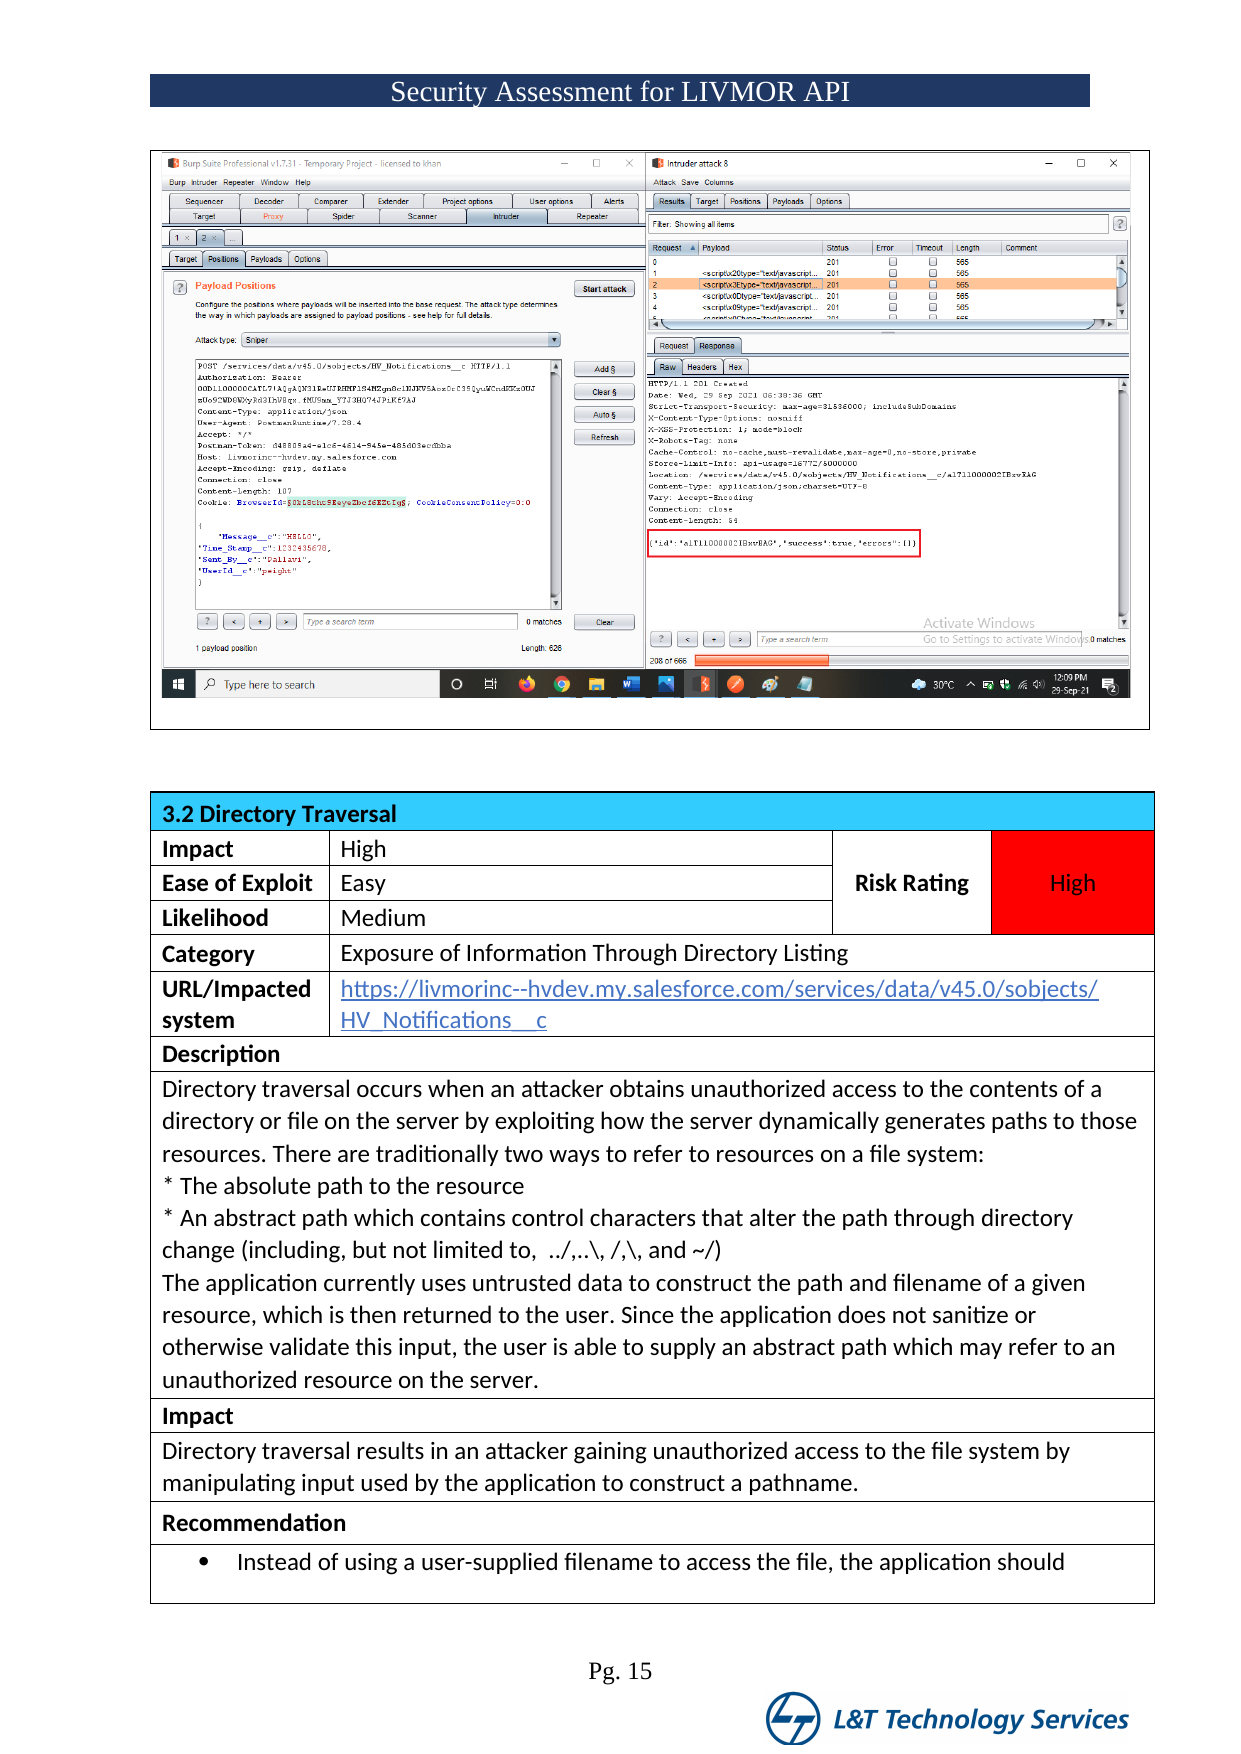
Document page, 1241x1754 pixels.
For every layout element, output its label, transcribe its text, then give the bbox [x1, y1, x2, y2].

table_cell Directory traversal occurs when an attacker obtains unauthorized access to the contents of a directory or file on the server by exploiting how the server dynamically generates paths to those resources. There are traditionally two ways to refer to resources on a file system: * The absolute path to the resource * An abstract path which contains control characters that alter the path through directory change (including, but not limited to, ../,..\, /,\, and ~/) The application currently uses untrusted data to construct the path and filename of a given resource, which is then returned to the user. Since the application does not sanitize or otherwise validate this input, the user is able to supply an abstract path which may refer to an unauthorized resource on the server. [151, 1072, 1154, 1398]
table_cell Recommendation [151, 1502, 1154, 1543]
table_cell Directory traversal results in an attacker gaining unauthorized access to the file system by manipulating input used by the application to construct a pathname. [151, 1433, 1154, 1501]
table_cell https://livmorinc--hvdev.my.salesforce.com/services/data/v45.0/sobjects/HV_Notifications__c [330, 972, 1154, 1036]
table_cell Likelihood [151, 901, 329, 934]
table_cell Ease of Exploit [151, 866, 329, 900]
table_cell Exposure of Information Through Directory Listing [330, 935, 1154, 971]
table_cell Description [151, 1037, 1154, 1071]
table_header 3.2 Directory Traversal [151, 793, 1154, 830]
table_cell Risk Rating [833, 831, 991, 934]
picture [763, 1691, 1129, 1745]
table_cell High [330, 831, 832, 865]
table_cell Easy [330, 866, 832, 900]
table_cell URL/Impacted system [151, 972, 329, 1036]
table_cell Medium [330, 901, 832, 934]
table_cell Impact [151, 1399, 1154, 1432]
table_cell [151, 151, 1149, 729]
table_cell Impact [151, 831, 329, 865]
table_cell Category [151, 935, 329, 971]
table_cell High [992, 831, 1154, 934]
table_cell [151, 1545, 1154, 1603]
picture [161, 152, 1131, 698]
